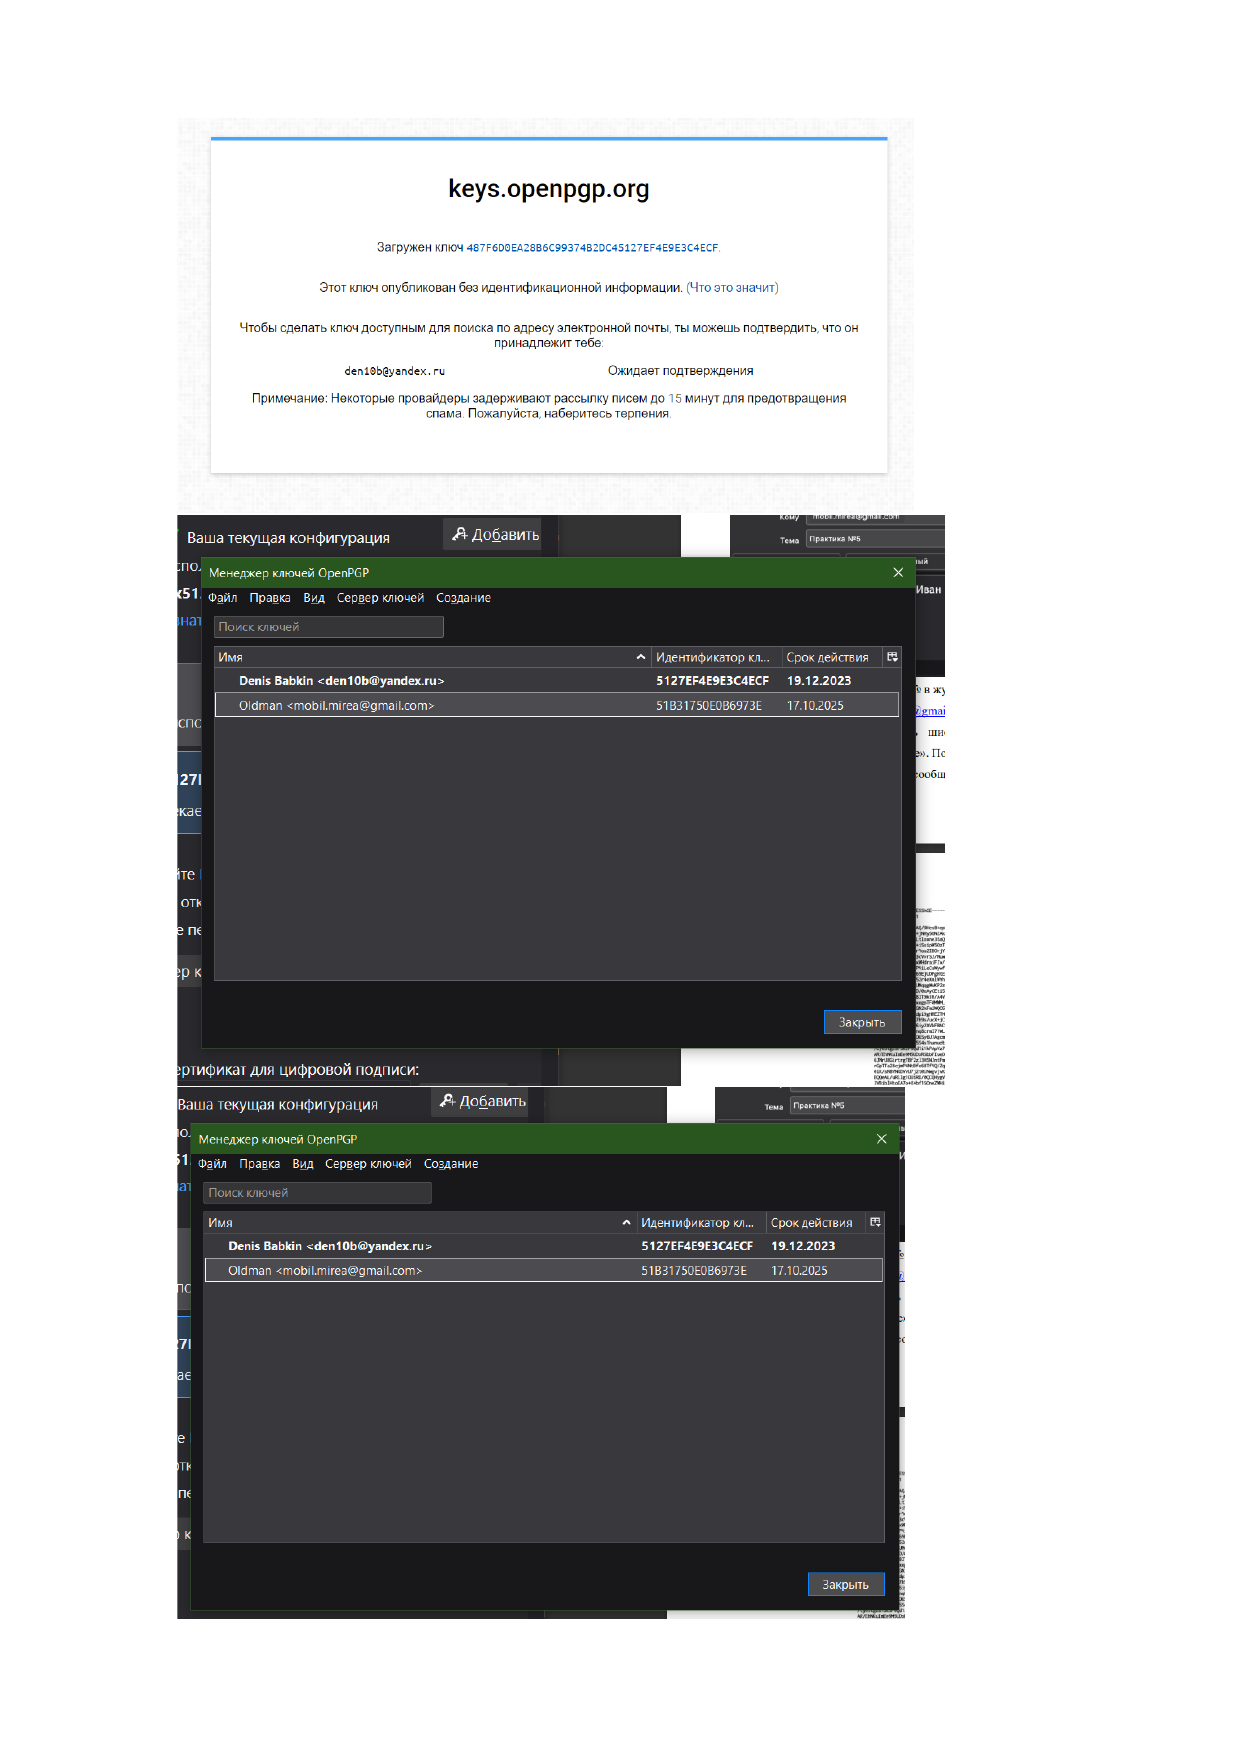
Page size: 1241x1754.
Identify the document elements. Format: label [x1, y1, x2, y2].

picture [177, 515, 945, 1086]
picture [177, 118, 914, 513]
picture [177, 1087, 905, 1619]
